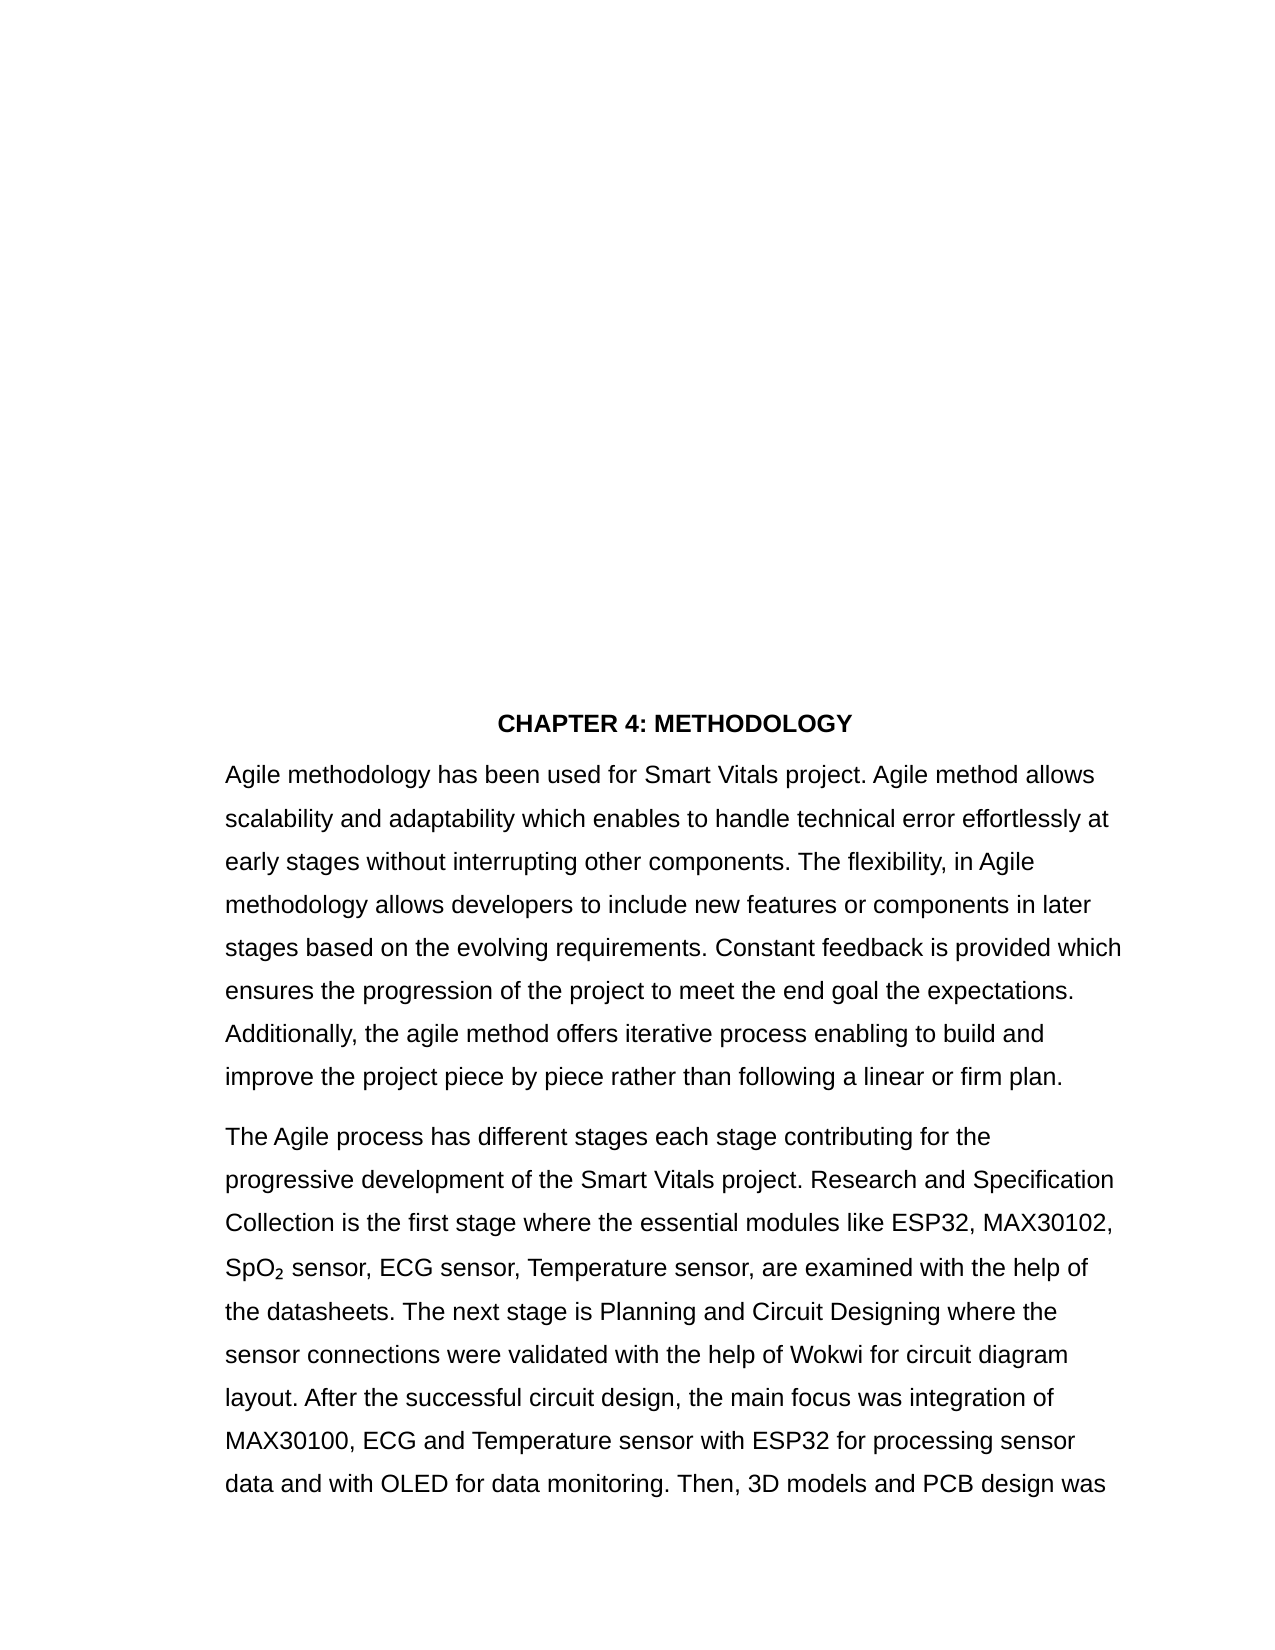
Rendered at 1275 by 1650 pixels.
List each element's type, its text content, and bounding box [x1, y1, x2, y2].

text Agile methodology has been used for Smart Vitals project. Agile method allows scalability and adaptability which enables to handle technical error effortlessly at early stages without interrupting other components. The flexibility, in Agile methodology allows developers to include new features or components in later stages based on the evolving requirements. Constant feedback is provided which ensures the progression of the project to meet the end goal the expectations. Additionally, the agile method offers iterative process enabling to build and improve the project piece by piece rather than following a linear or firm plan. [225, 760, 1125, 1091]
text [225, 1122, 1125, 1498]
subtitle CHAPTER 4: METHODOLOGY [225, 709, 1125, 738]
